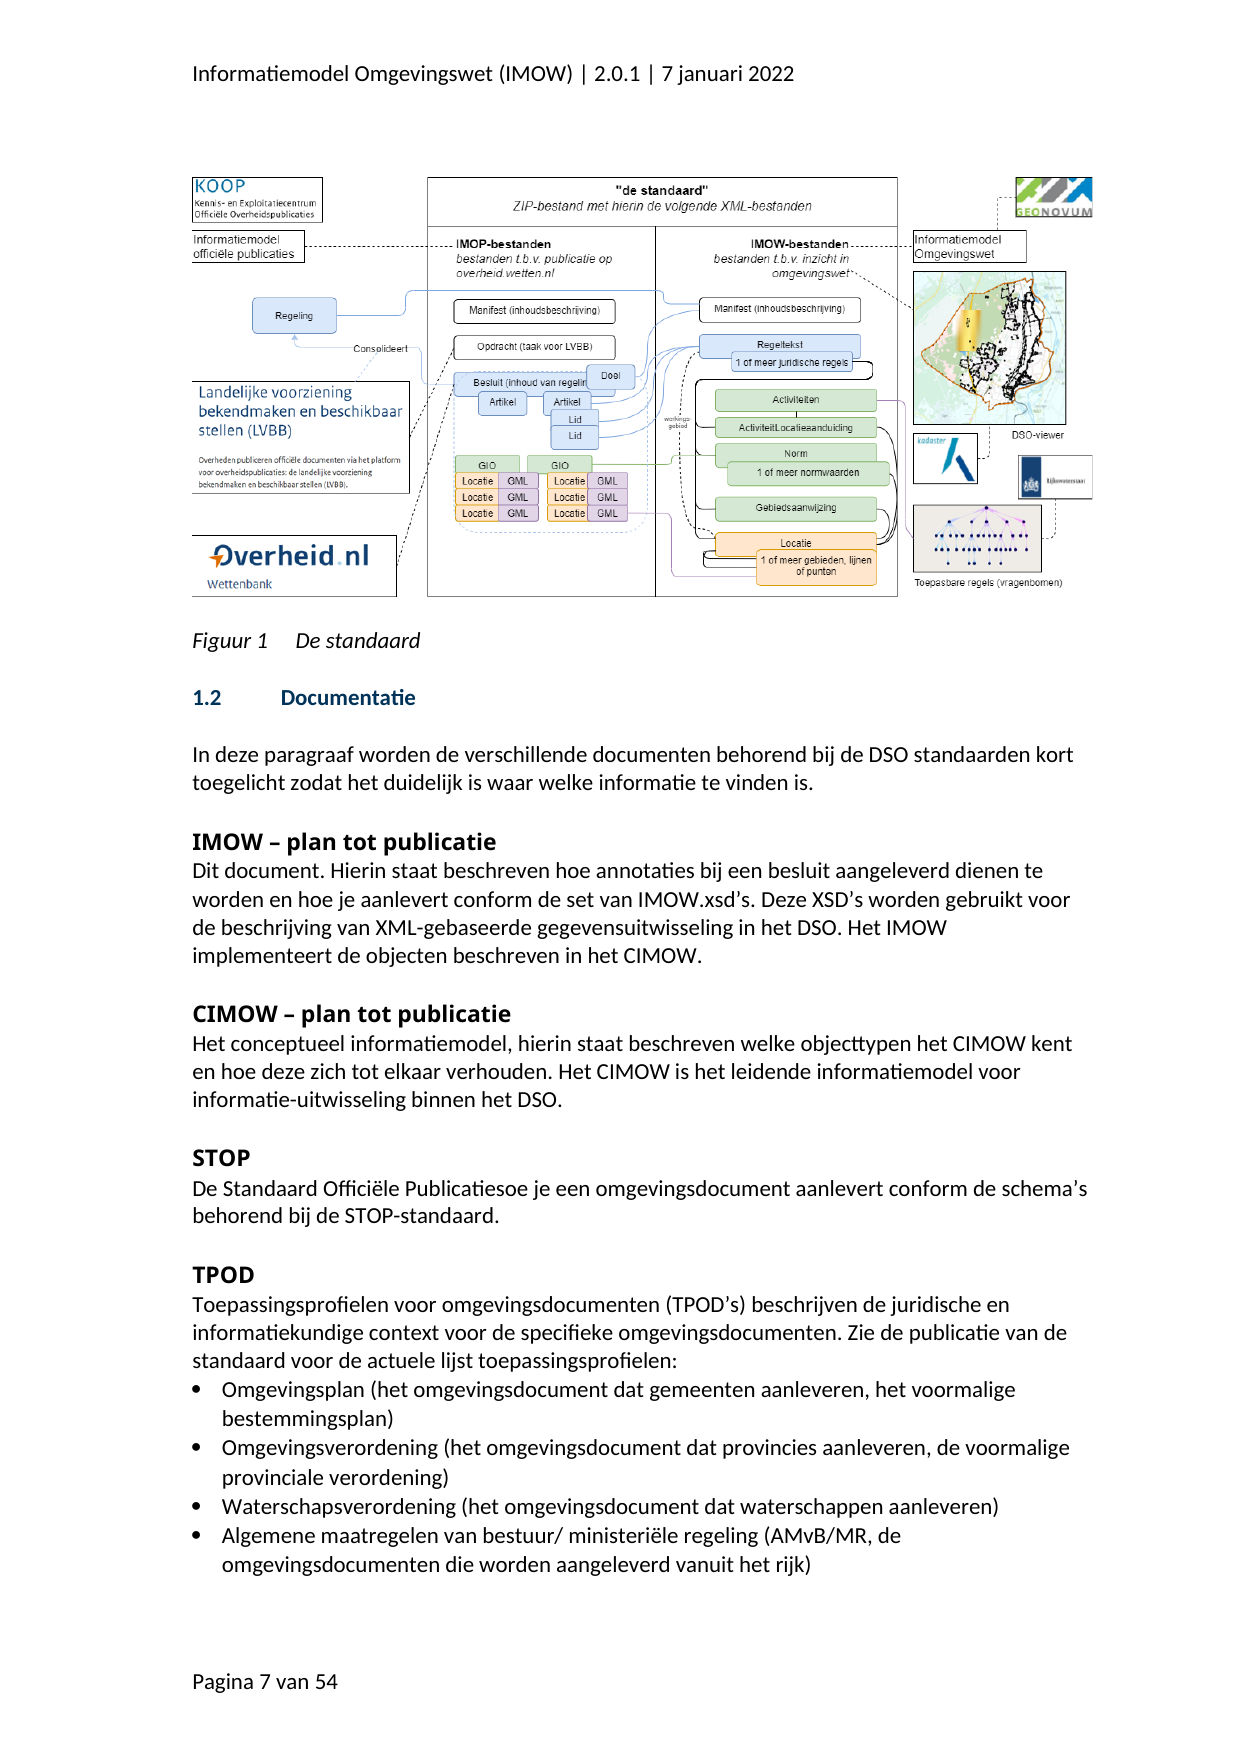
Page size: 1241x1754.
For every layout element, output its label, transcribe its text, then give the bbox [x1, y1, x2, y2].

text De Standaard Officiële Publicatiesoe je een omgevingsdocument aanlevert conform de schema’s behorend bij de STOP-standaard. [192, 1174, 1092, 1230]
text Waterschapsverordening (het omgevingsdocument dat waterschappen aanleveren) [192, 1491, 1092, 1520]
text De standaard [192, 626, 1092, 654]
text Toepassingsprofielen voor omgevingsdocumenten (TPOD’s) beschrijven de juridische en informatiekundige context voor de specifieke omgevingsdocumenten. Zie de publicatie van de standaard voor de actuele lijst toepassingsprofielen: [192, 1290, 1092, 1374]
subtitle Documentatie [192, 683, 1092, 711]
subtitle IMOW – plan tot publicatie [192, 825, 1092, 857]
text Dit document. Hierin staat beschreven hoe annotaties bij een besluit aangeleverd dienen te worden en hoe je aanlevert conform de set van IMOW.xsd’s. Deze XSD’s worden gebruikt voor de beschrijving van XML-gebaseerde gegevensuitwisseling in het DSO. Het IMOW implementeert de objecten beschreven in het CIMOW. [192, 857, 1092, 969]
subtitle STOP [192, 1142, 1092, 1174]
text In deze paragraaf worden de verschillende documenten behorend bij de DSO standaarden kort toegelicht zodat het duidelijk is waar welke informatie te vinden is. [192, 740, 1092, 796]
picture [192, 177, 1093, 597]
subtitle TPOD [192, 1259, 1092, 1290]
text Het conceptueel informatiemodel, hierin staat beschreven welke objecttypen het CIMOW kent en hoe deze zich tot elkaar verhouden. Het CIMOW is het leidende informatiemodel voor informatie-uitwisseling binnen het DSO. [192, 1029, 1092, 1113]
text Omgevingsverordening (het omgevingsdocument dat provincies aanleveren, de voormalige provinciale verordening) [192, 1432, 1092, 1491]
text Algemene maatregelen van bestuur/ ministeriële regeling (AMvB/MR, de omgevingsdocumenten die worden aangeleverd vanuit het rijk) [192, 1520, 1092, 1578]
text Omgevingsplan (het omgevingsdocument dat gemeenten aanleveren, het voormalige bestemmingsplan) [192, 1374, 1092, 1432]
subtitle CIMOW – plan tot publicatie [192, 998, 1092, 1029]
